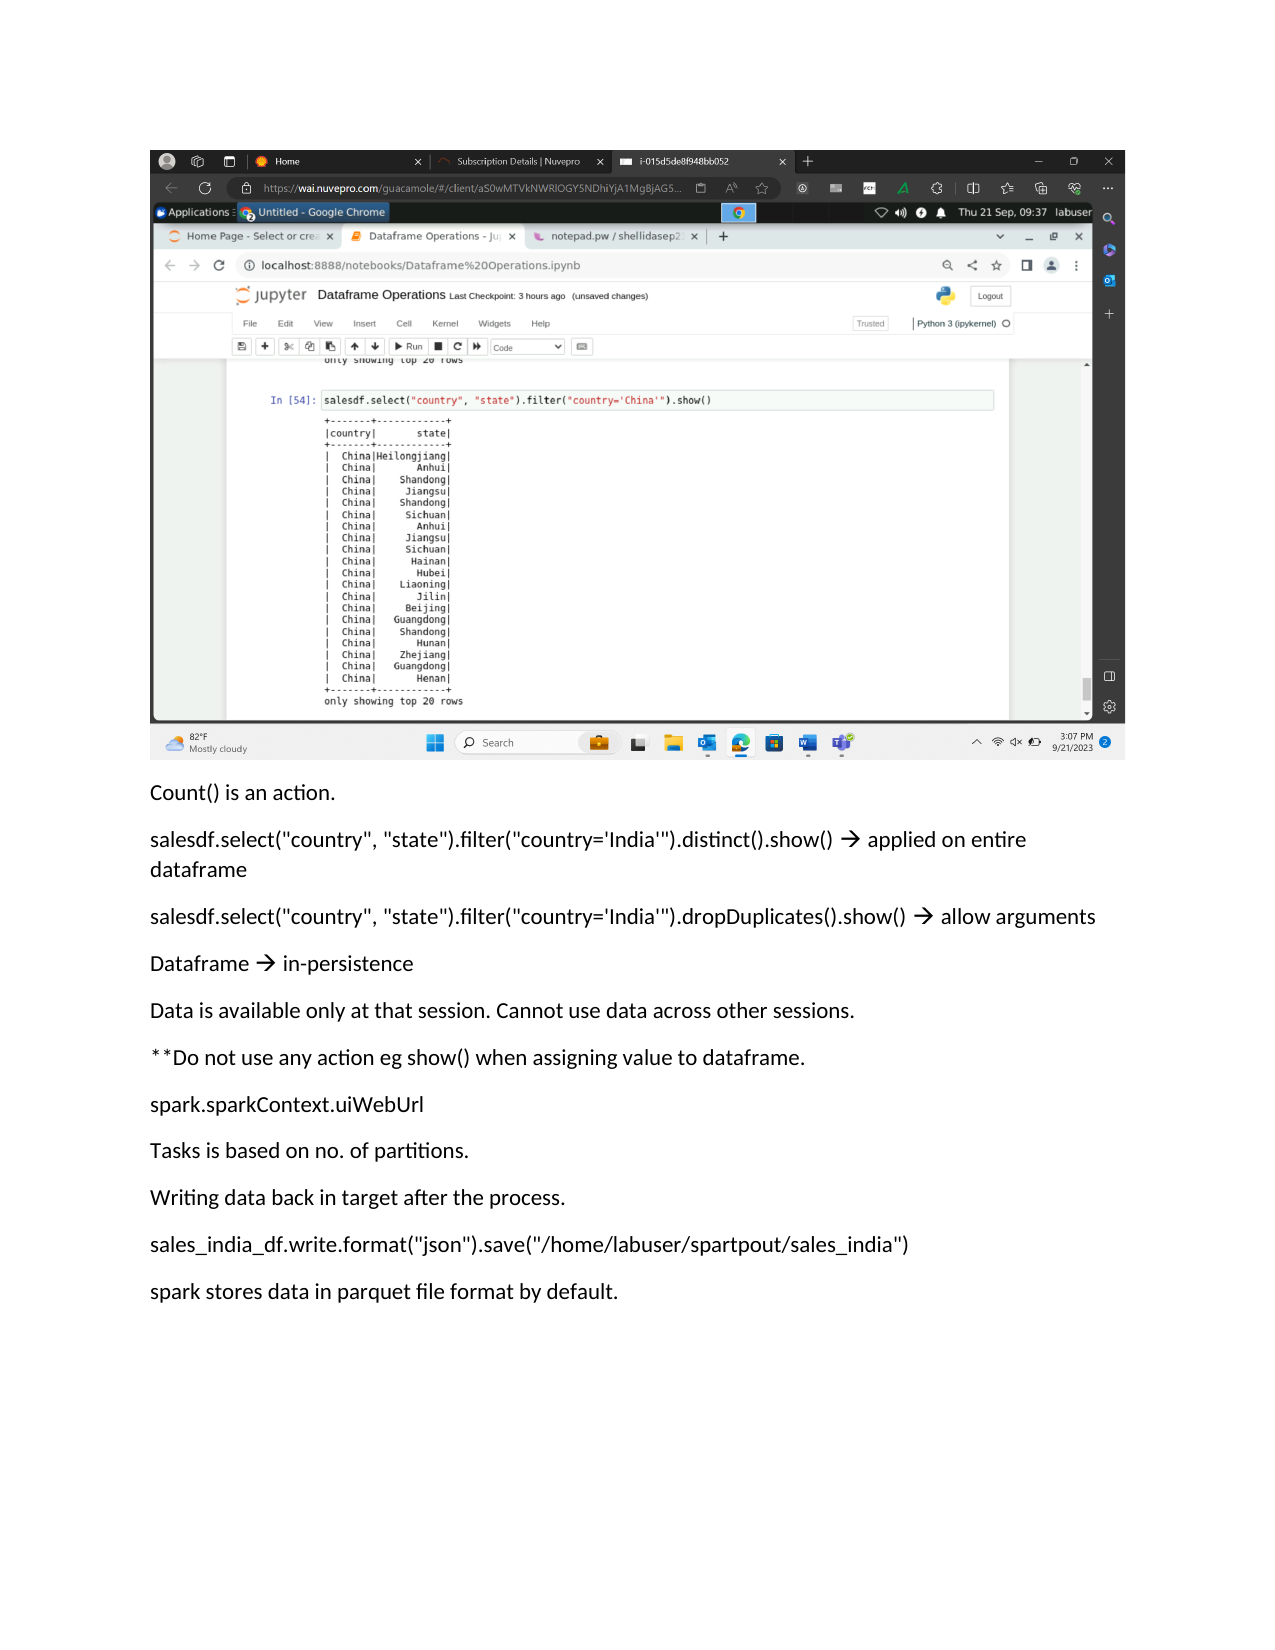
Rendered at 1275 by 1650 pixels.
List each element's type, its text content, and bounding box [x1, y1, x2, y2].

text salesdf.select("country", "state").filter("country='India'").distinct().show() applied on entire dataframe [150, 825, 1125, 883]
text Dataframe in-persistence [150, 949, 1125, 977]
text sales_india_df.write.format("json").save("/home/labuser/spartpout/sales_india") [150, 1230, 1125, 1258]
text Data is available only at that session. Cannot use data across other sessions. [150, 996, 1125, 1024]
text **Do not use any action eg show() when assigning value to dataframe. [150, 1043, 1125, 1071]
text Writing data back in target after the process. [150, 1183, 1125, 1211]
text spark.sparkContext.uiWebUrl [150, 1090, 1125, 1118]
text Tasks is based on no. of partitions. [150, 1137, 1125, 1164]
picture [150, 150, 1125, 760]
text salesdf.select("country", "state").filter("country='India'").dropDuplicates().show() allow arguments [150, 902, 1125, 930]
text spark stores data in parquet file format by default. [150, 1277, 1125, 1305]
text Count() is an action. [150, 778, 1125, 806]
